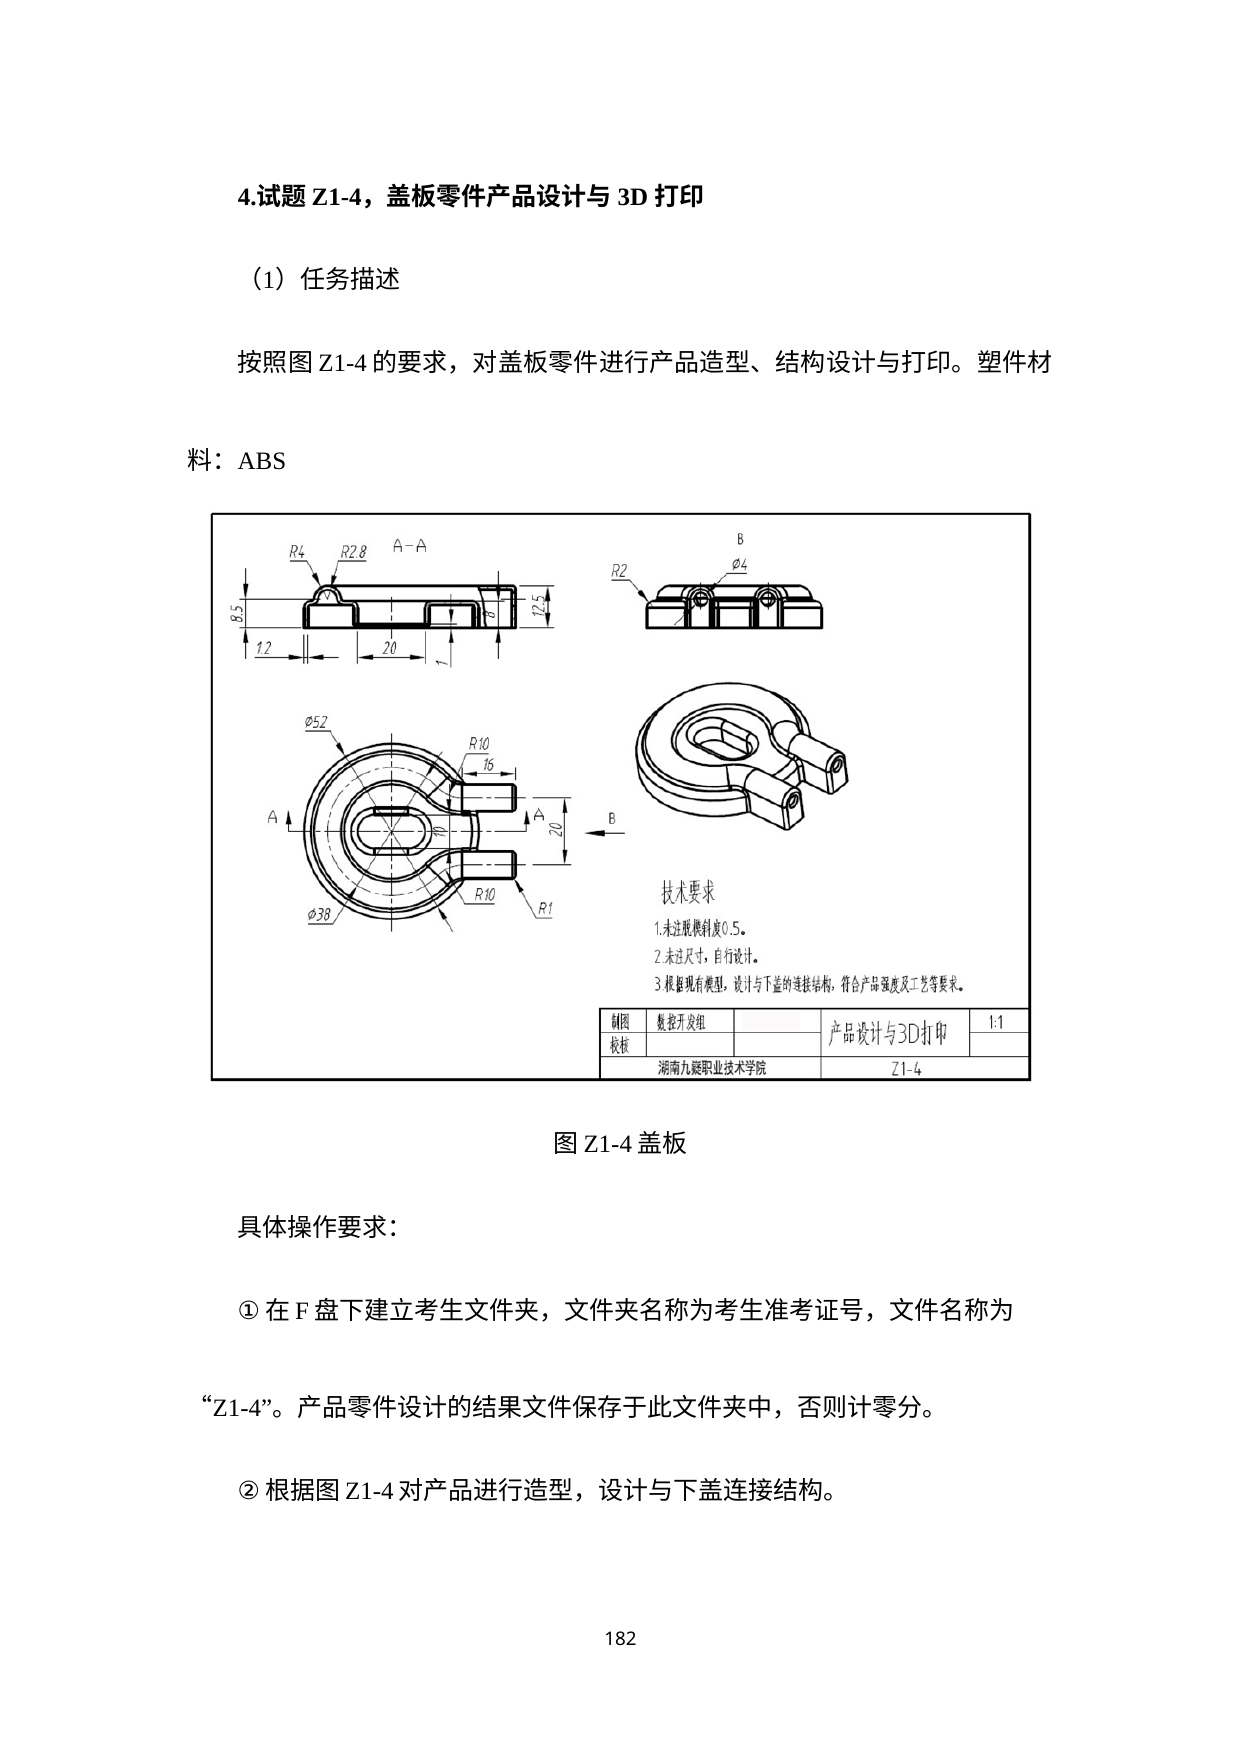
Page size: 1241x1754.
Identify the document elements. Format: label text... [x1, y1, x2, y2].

text ②根据图Z1-4对产品进行造型，设计与下盖连接结构。 [187, 1456, 1053, 1521]
text 具体操作要求： [187, 1193, 1053, 1258]
text ①在F盘下建立考生文件夹，文件夹名称为考生准考证号，文件名称为“Z1-4”。产品零件设计的结果文件保存于此文件夹中，否则计零分。 [187, 1276, 1053, 1438]
picture [206, 508, 1034, 1083]
text 按照图Z1-4的要求，对盖板零件进行产品造型、结构设计与打印。塑件材料：ABS [187, 328, 1053, 491]
text 4.试题Z1-4，盖板零件产品设计与 3D 打印 [187, 162, 1053, 227]
text （1）任务描述 [187, 245, 1053, 310]
text 图Z1-4盖板 [187, 1109, 1053, 1174]
